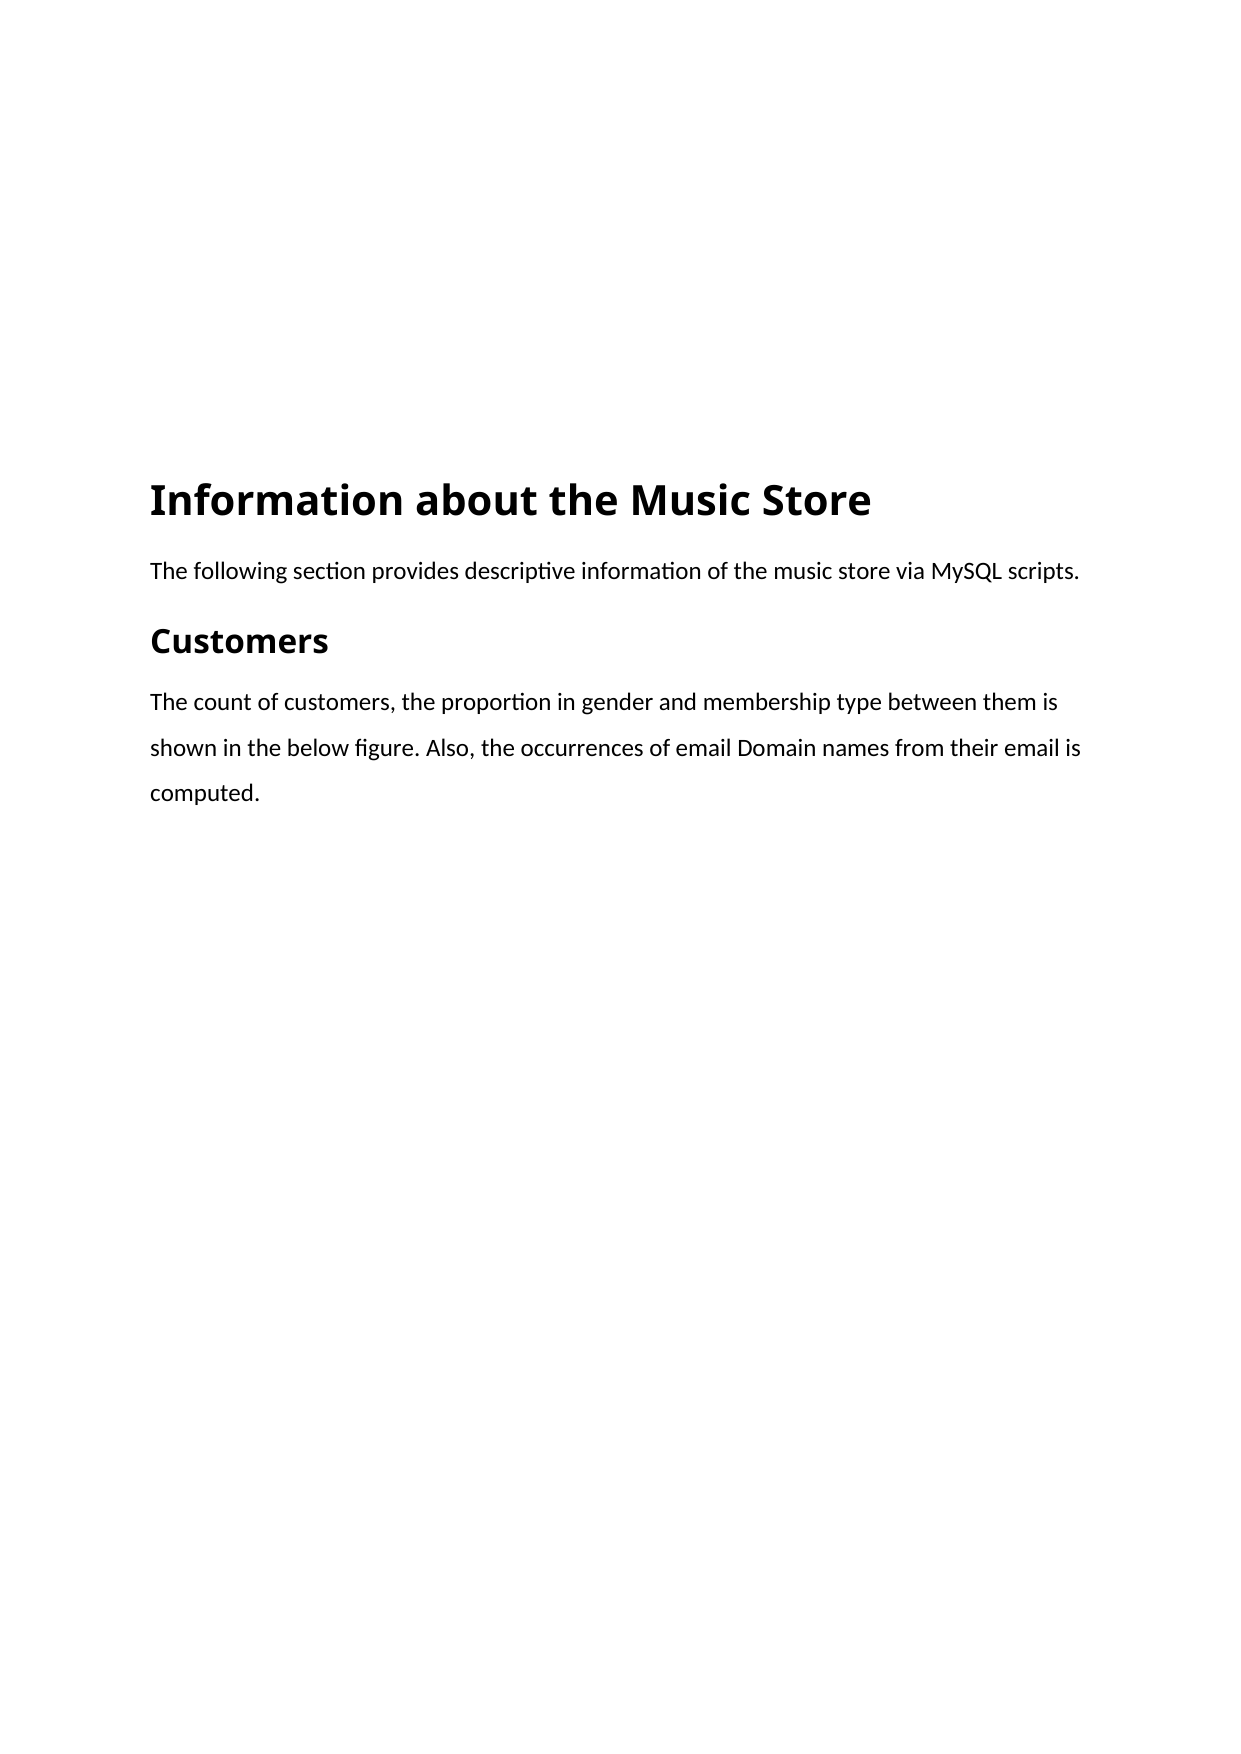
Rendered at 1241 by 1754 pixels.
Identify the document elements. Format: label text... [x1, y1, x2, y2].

subtitle Information about the Music Store [150, 470, 1090, 527]
text The count of customers, the proportion in gender and membership type between them is shown in the below figure. Also, the occurrences of email Domain names from their email is computed. [150, 686, 1090, 808]
text The following section provides descriptive information of the music store via MySQL scripts. [150, 555, 1090, 586]
subtitle Customers [150, 618, 1090, 663]
